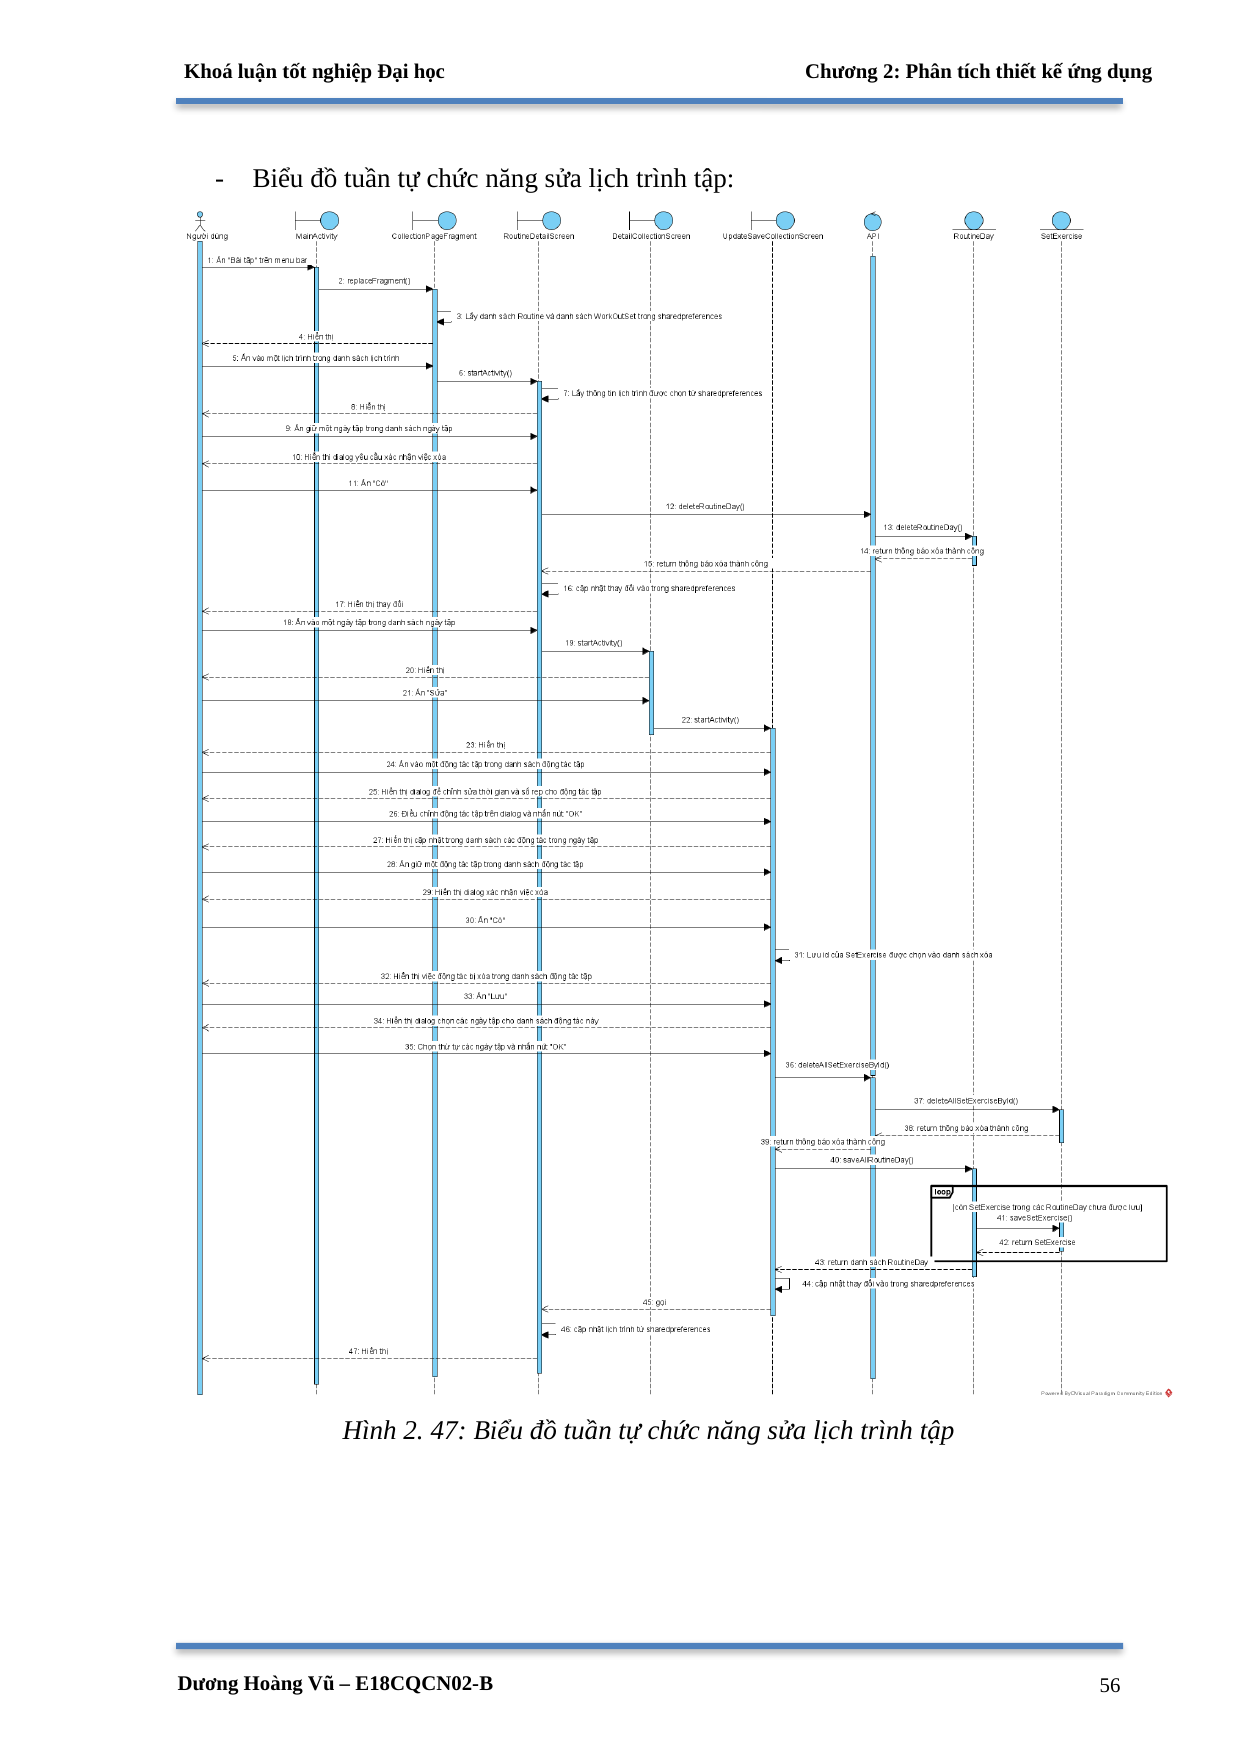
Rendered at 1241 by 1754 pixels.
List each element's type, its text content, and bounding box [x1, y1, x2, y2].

list Biểu đồ tuần tự chức năng sửa lịch trình tập: [215, 162, 1122, 193]
picture [177, 205, 1175, 1402]
text Hình 2. 47: Biểu đồ tuần tự chức năng sửa lịch trình tập [177, 1414, 1122, 1445]
